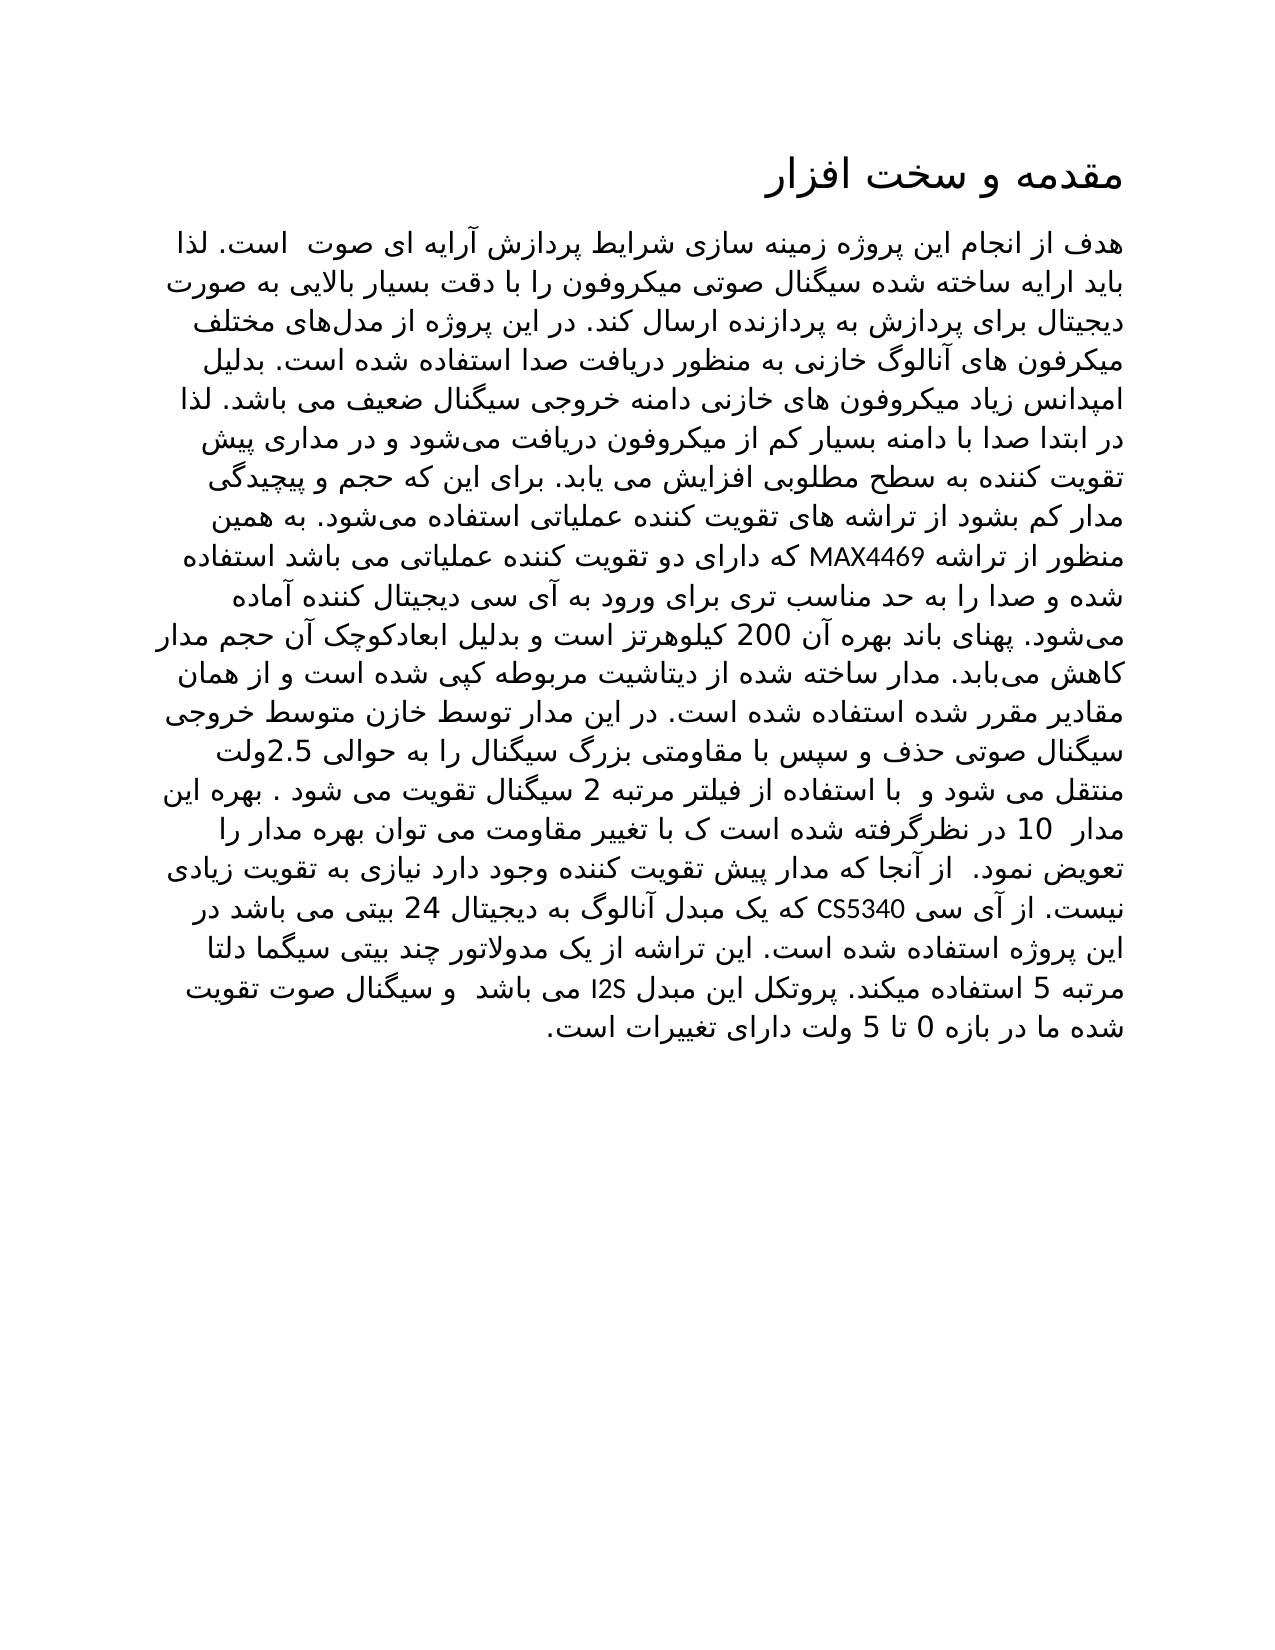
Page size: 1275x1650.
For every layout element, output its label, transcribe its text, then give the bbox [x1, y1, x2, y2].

text مقدمه و سخت افزار [150, 150, 1125, 198]
text هدف از انجام این پروژه زمینه سازی شرایط پردازش آرایه ای صوت است. لذا باید ارایه ساخته شده سیگنال صوتی میکروفون را با دقت بسیار بالایی به صورت دیجیتال برای پردازش به پردازنده ارسال کند. در این پروژه از مدل‌های مختلف میکرفون های آنالوگ خازنی به منظور دریافت صدا استفاده شده است. بدلیل امپدانس زیاد میکروفون های خازنی دامنه خروجی سیگنال ضعیف می باشد. لذا در ابتدا صدا با دامنه بسیار کم از میکروفون دریافت می‌شود و در مداری پیش تقویت کننده به سطح مطلوبی افزایش می یابد. برای این که حجم و پیچیدگی مدار کم بشود از تراشه های تقویت کننده عملیاتی استفاده می‌شود. به همین منظور از تراشه MAX4469 که دارای دو تقویت کننده عملیاتی می باشد استفاده شده و صدا را به حد مناسب تری برای ورود به آی سی دیجیتال کننده آماده می‌شود. پهنای باند بهره آن 200 کیلوهرتز است و بدلیل ابعادکوچک آن حجم مدار کاهش می‌بابد. مدار ساخته شده از دیتاشیت مربوطه کپی شده است و از همان مقادیر مقرر شده استفاده شده است. در این مدار توسط خازن متوسط خروجی سیگنال صوتی حذف و سپس با مقاومتی بزرگ سیگنال را به حوالی 2.5ولت منتقل می شود و با استفاده از فیلتر مرتبه 2 سیگنال تقویت می شود . بهره این مدار 10 در نظرگرفته شده است ک با تغییر مقاومت می توان بهره مدار را تعویض نمود. از آنجا که مدار پیش تقویت کننده وجود دارد نیازی به تقویت زیادی نیست. از آی سی CS5340 که یک مبدل آنالوگ به دیجیتال 24 بیتی می باشد در این پروژه استفاده شده است. این تراشه از یک مدولاتور چند بیتی سیگما دلتا مرتبه 5 استفاده میکند. پروتکل این مبدل I2S می باشد و سیگنال صوت تقویت شده ما در بازه 0 تا 5 ولت دارای تغییرات است. [150, 227, 1125, 1045]
